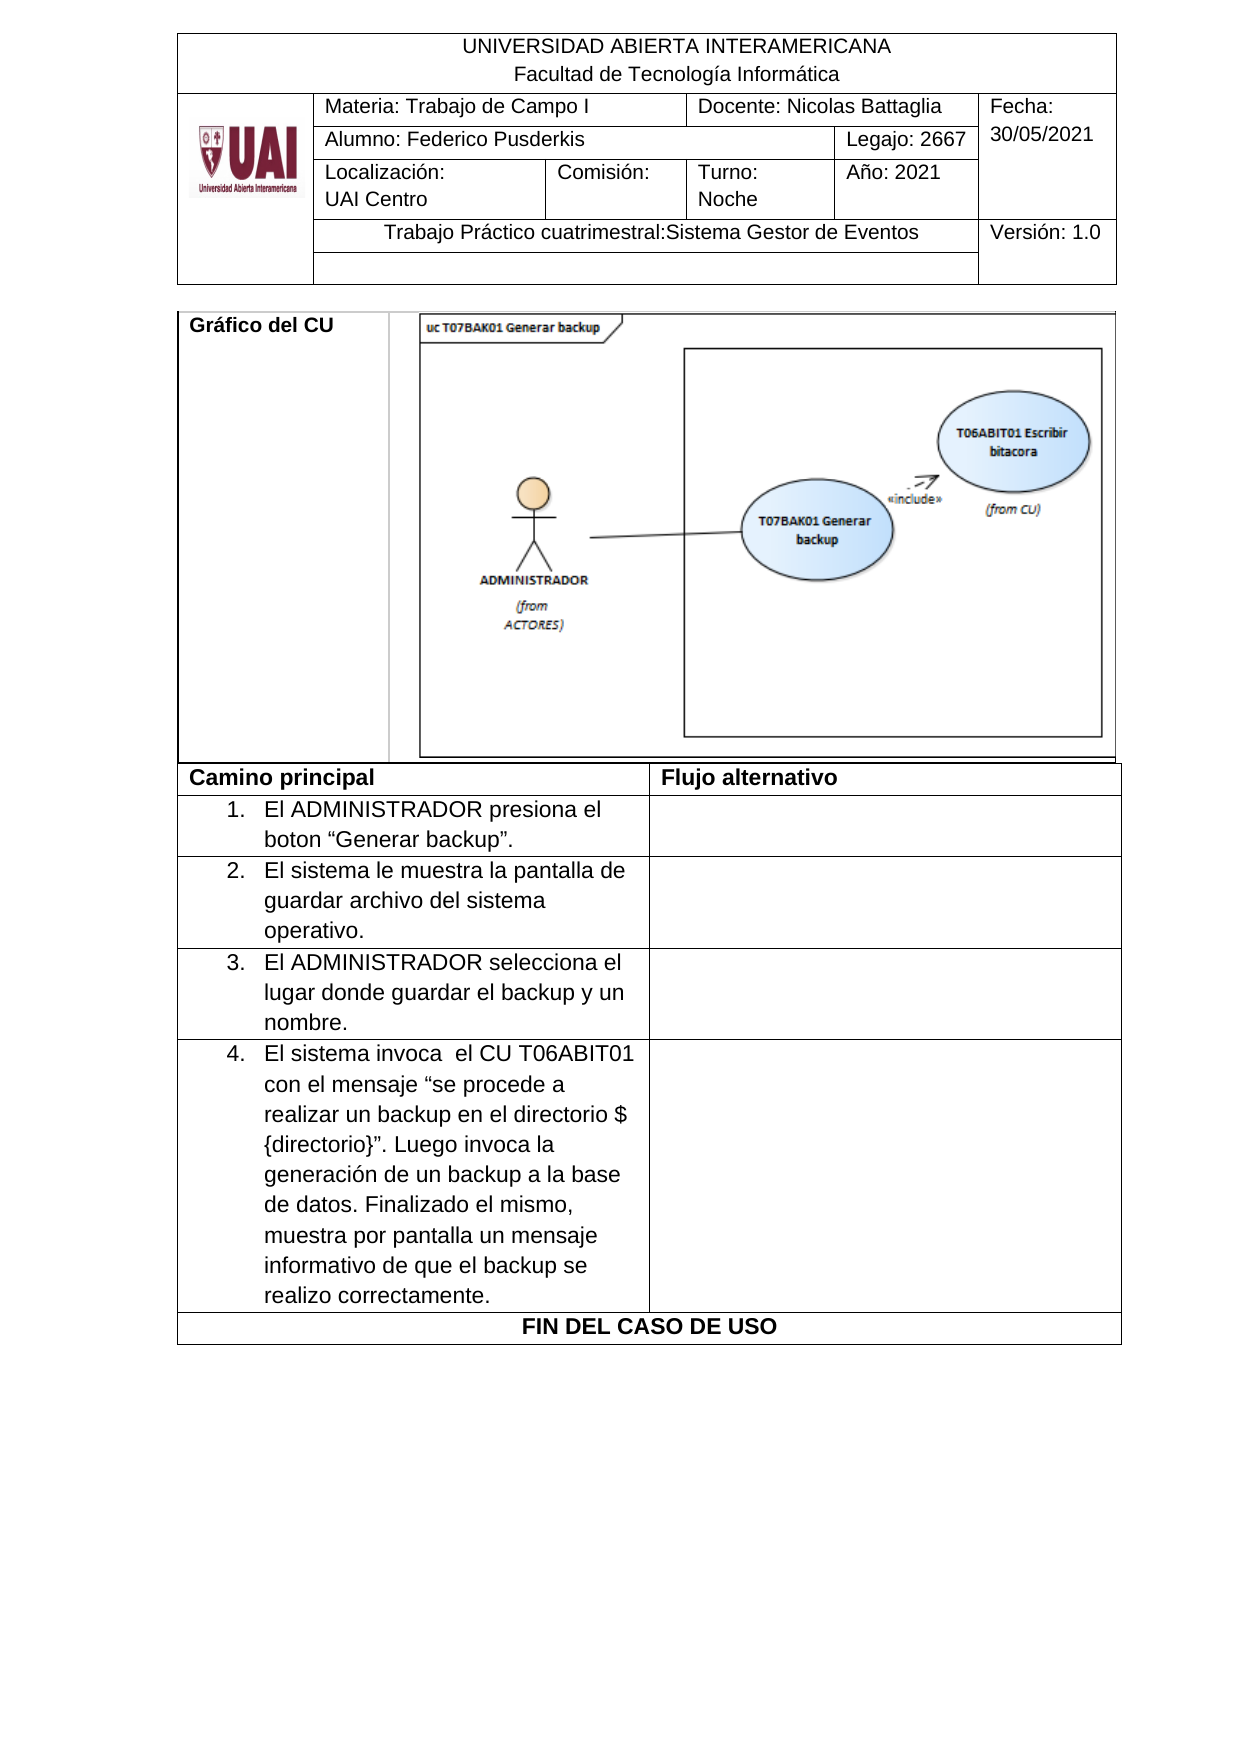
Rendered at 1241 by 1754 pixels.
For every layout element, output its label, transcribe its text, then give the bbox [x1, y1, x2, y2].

table_cell El ADMINISTRADOR presiona el boton “Generar backup”. [178, 796, 649, 856]
table_cell El ADMINISTRADOR selecciona el lugar donde guardar el backup y un nombre. [178, 949, 649, 1039]
table_header Camino principal [178, 764, 649, 794]
table_cell El sistema le muestra la pantalla de guardar archivo del sistema operativo. [178, 857, 649, 948]
table_cell El sistema invoca el CU T06ABIT01 con el mensaje “se procede a realizar un backup en el directorio ${directorio}”. Luego invoca la generación de un backup a la base de datos. Finalizado el mismo, muestra por pantalla un mensaje informativo de que el backup se realizo correctamente. [178, 1040, 649, 1312]
table_header Flujo alternativo [650, 764, 1121, 794]
table_cell FIN DEL CASO DE USO [178, 1313, 1121, 1343]
table_cell Gráfico del CU [179, 313, 388, 762]
table_cell [650, 796, 1121, 856]
table_cell [390, 313, 1115, 762]
table_cell [650, 857, 1121, 948]
table_cell [650, 949, 1121, 1039]
table_cell [650, 1040, 1121, 1312]
picture [188, 117, 306, 198]
